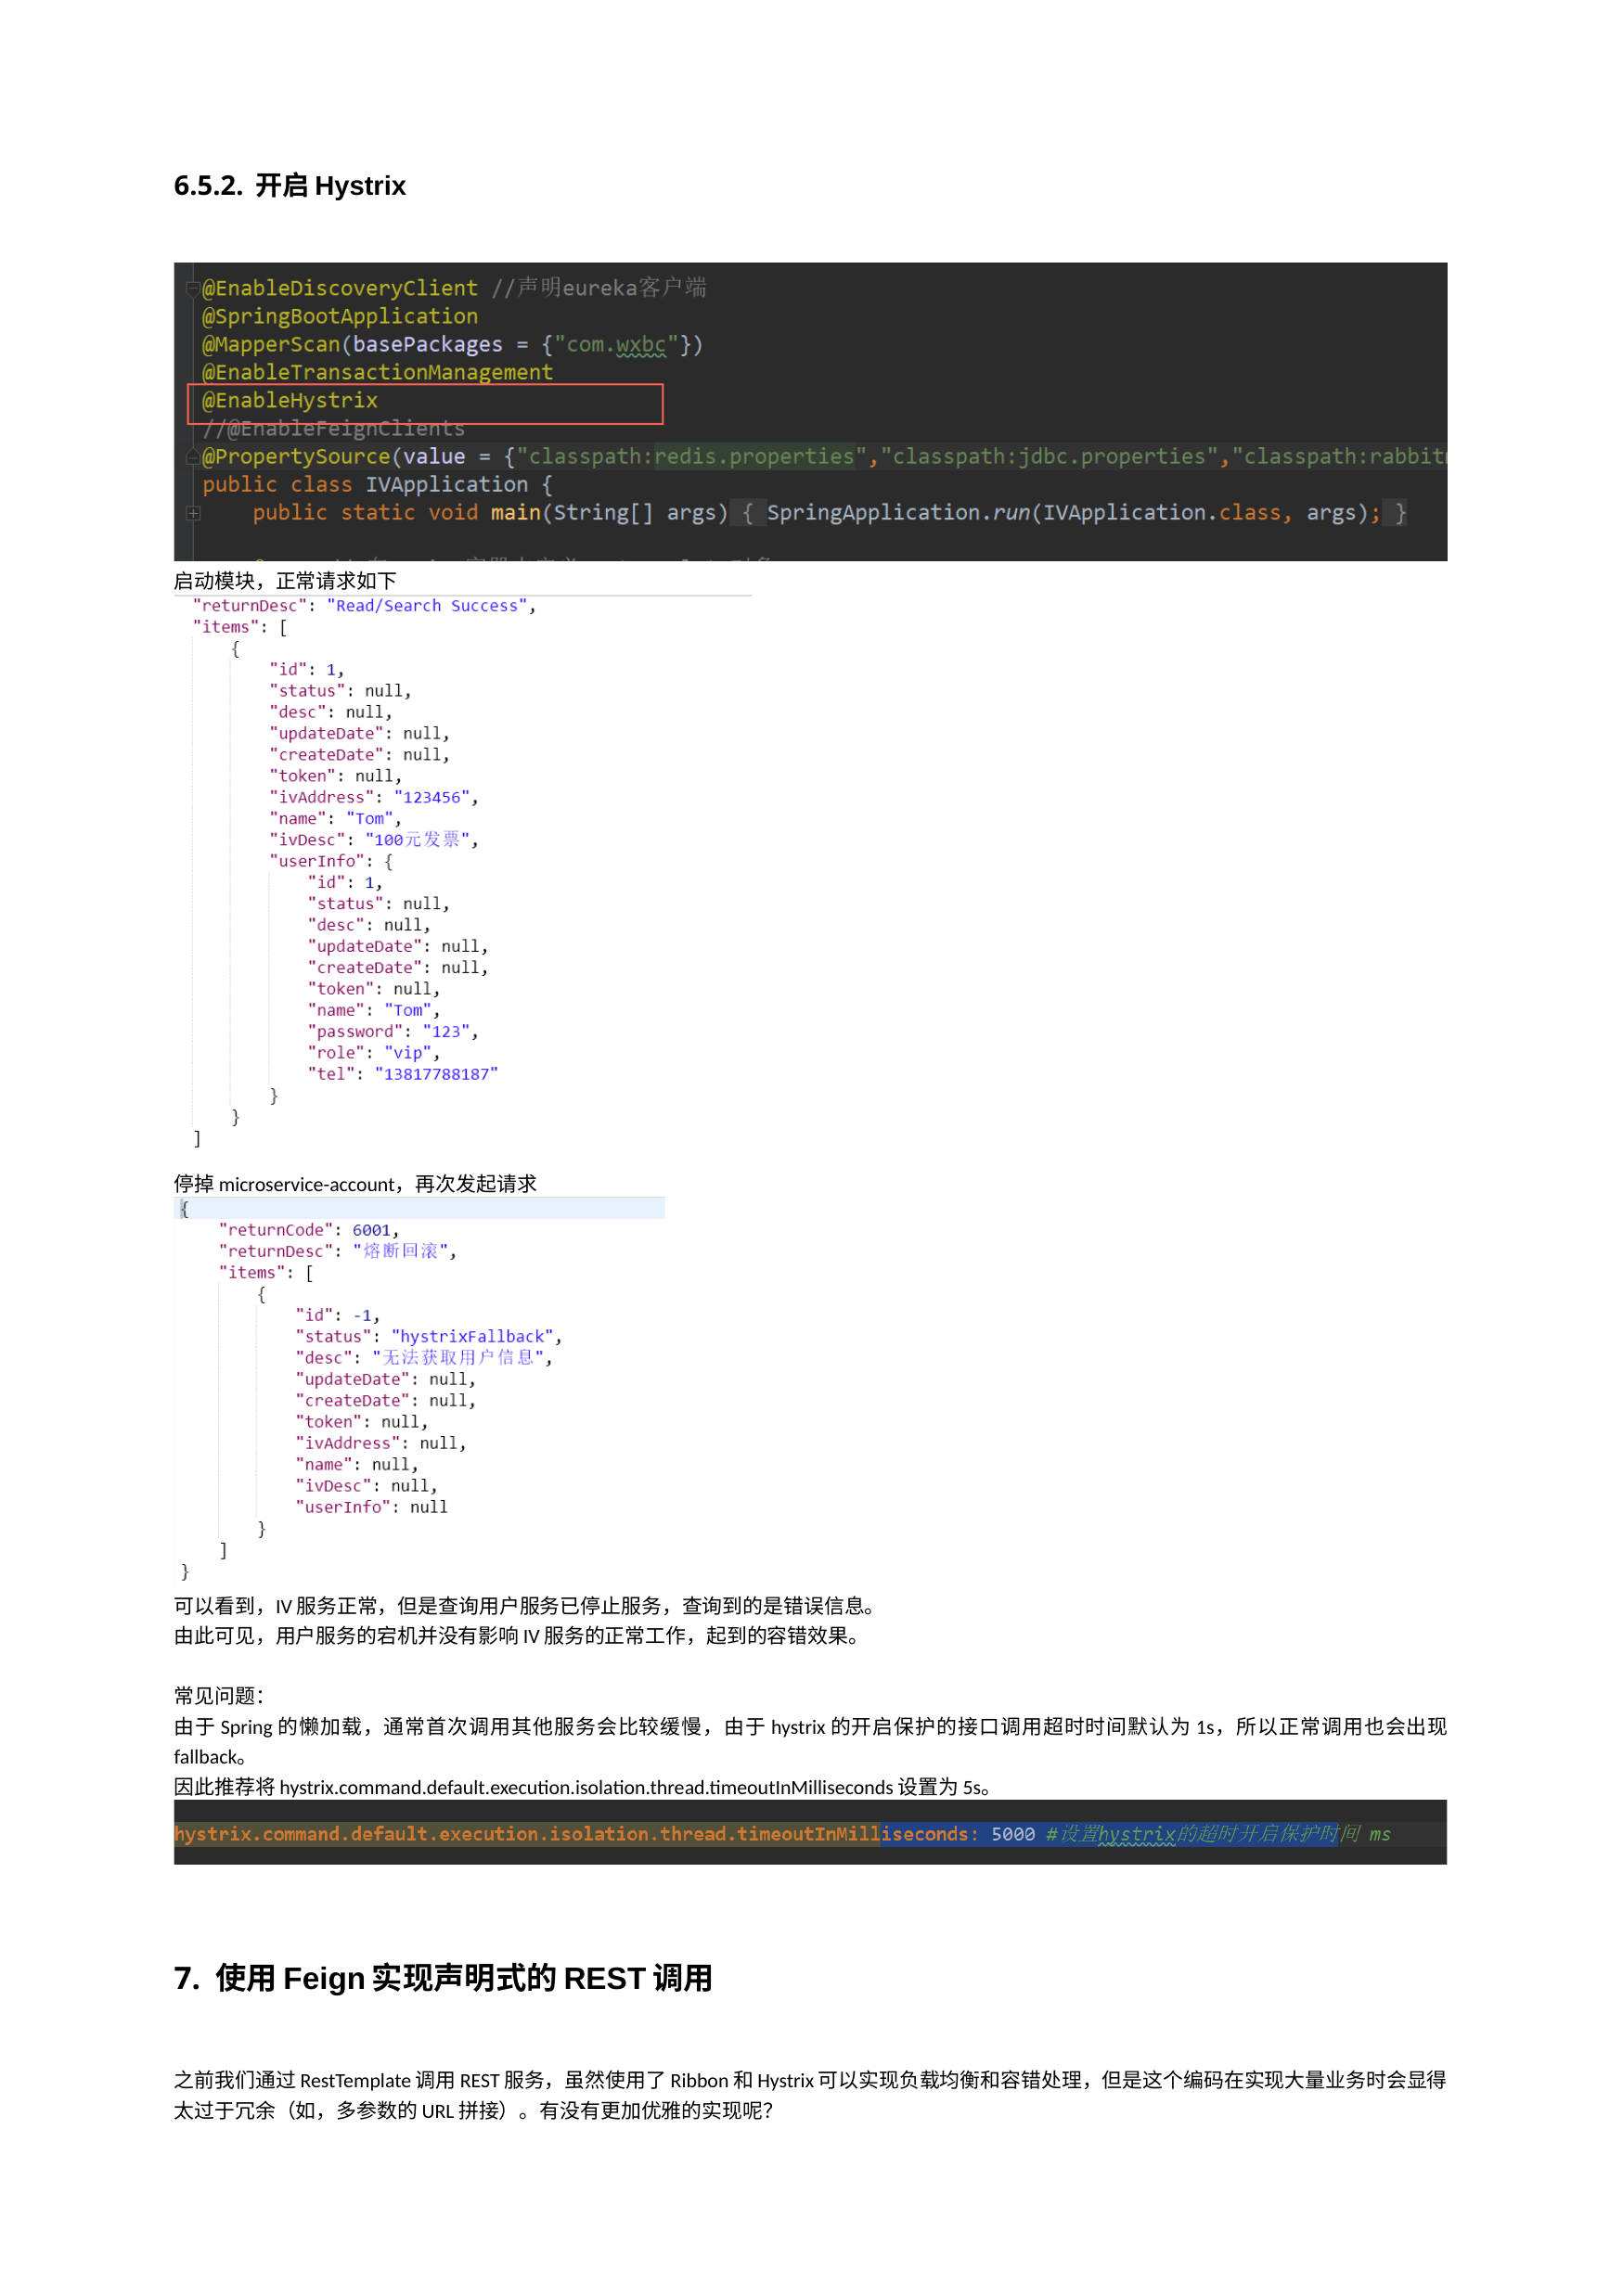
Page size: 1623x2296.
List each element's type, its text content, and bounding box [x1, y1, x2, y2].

text 因此推荐将hystrix.command.default.execution.isolation.thread.timeoutInMilliseconds设置为5s。 [174, 1770, 1449, 1801]
text 停掉microservice-account，再次发起请求 [174, 1167, 1449, 1198]
text 之前我们通过RestTemplate调用REST服务，虽然使用了Ribbon和Hystrix可以实现负载均衡和容错处理，但是这个编码在实现大量业务时会显得太过于冗余（如，多参数的URL拼接）。有没有更加优雅的实现呢？ [174, 2064, 1449, 2124]
subtitle 开启Hystrix [174, 153, 1449, 213]
picture [174, 594, 753, 1153]
text 由于Spring的懒加载，通常首次调用其他服务会比较缓慢，由于hystrix的开启保护的接口调用超时时间默认为1s，所以正常调用也会出现fallback。 [174, 1710, 1449, 1770]
picture [174, 263, 1448, 561]
subtitle 使用Feign实现声明式的REST调用 [174, 1946, 1449, 2007]
picture [174, 1800, 1448, 1865]
text 可以看到，IV服务正常，但是查询用户服务已停止服务，查询到的是错误信息。 [174, 1589, 1449, 1620]
text 由此可见，用户服务的宕机并没有影响IV服务的正常工作，起到的容错效果。 [174, 1620, 1449, 1649]
text 启动模块，正常请求如下 [174, 564, 1449, 595]
picture [174, 1197, 665, 1586]
text 常见问题： [174, 1680, 1449, 1710]
